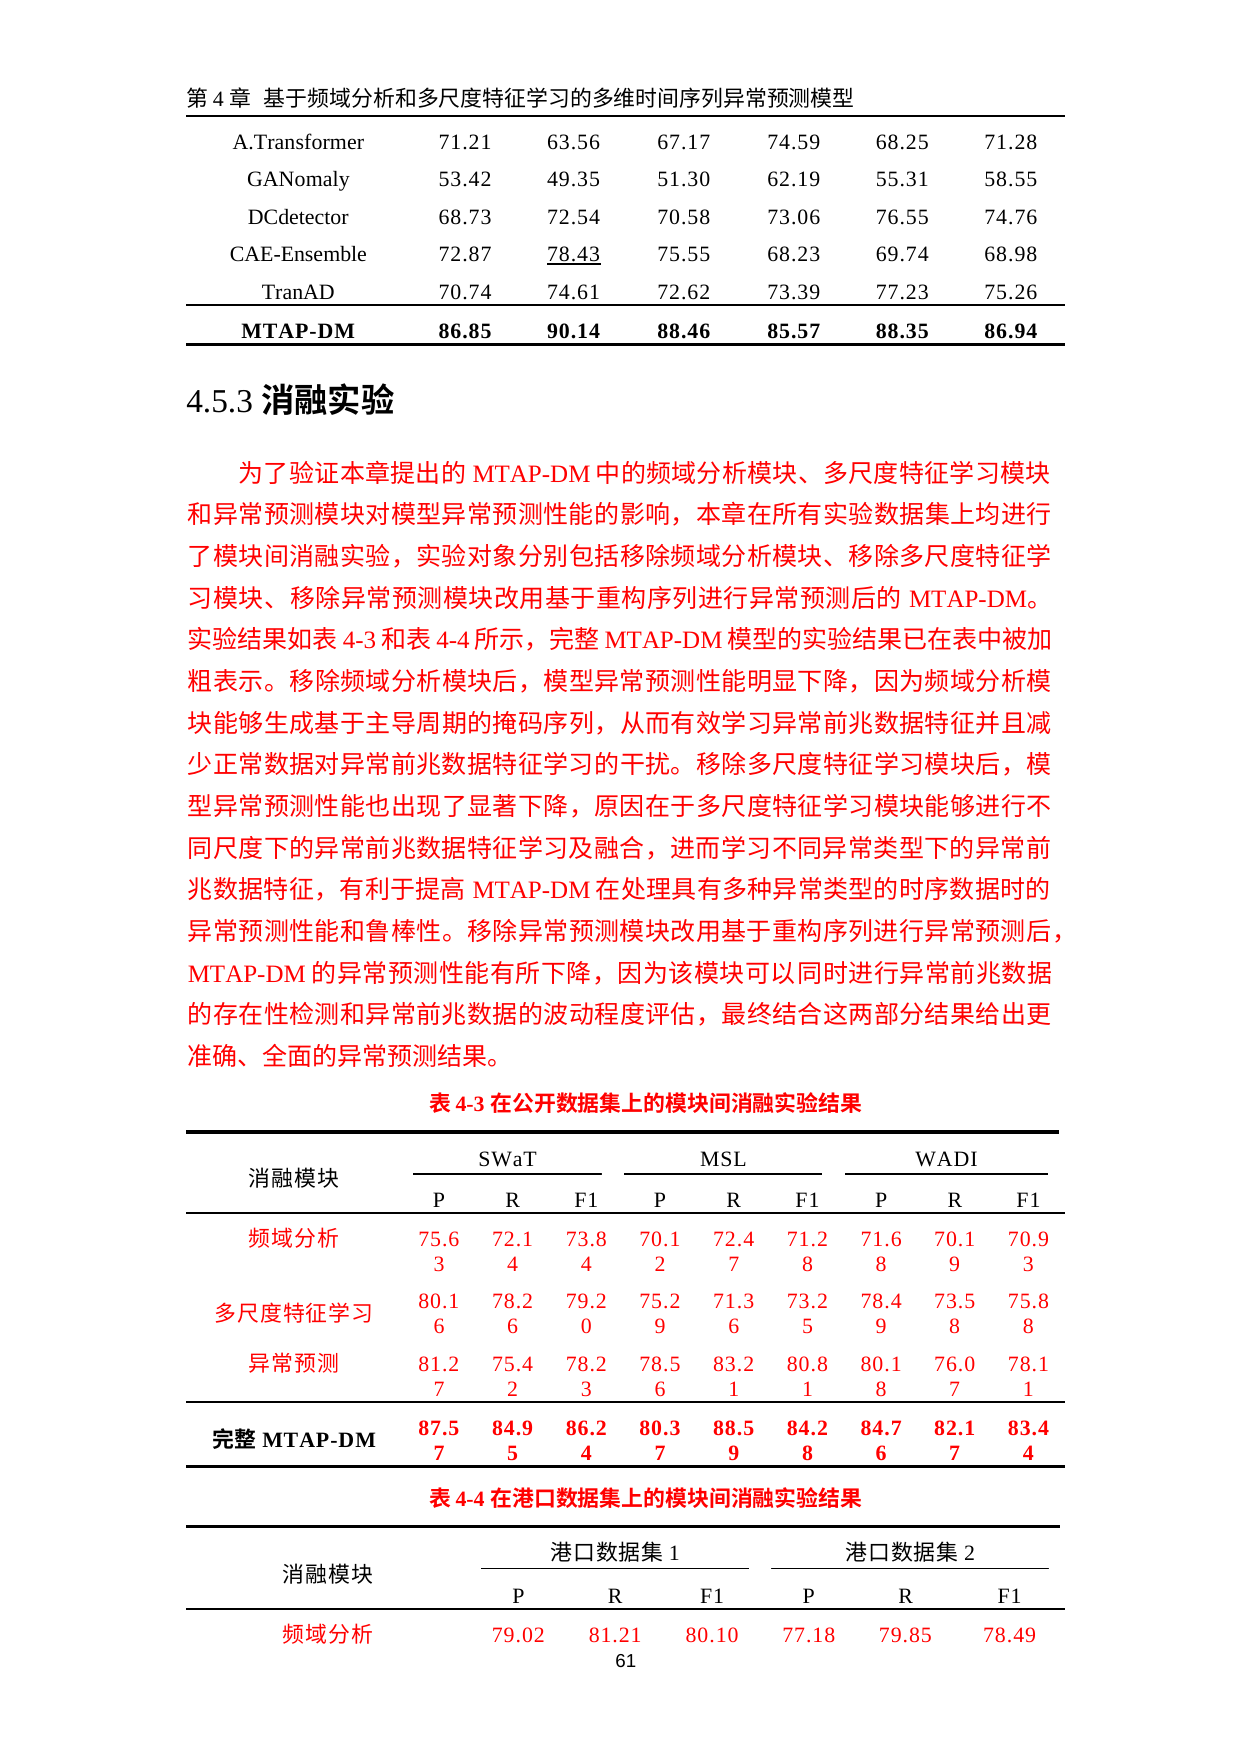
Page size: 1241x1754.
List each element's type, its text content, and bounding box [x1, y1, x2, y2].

table_cell TranAD [186, 267, 410, 304]
table_cell 78.26 [476, 1276, 549, 1339]
table_cell 72.87 [410, 229, 519, 267]
table_cell 异常预测 [186, 1339, 402, 1401]
table_cell 77.18 [760, 1610, 857, 1647]
table_cell 86.85 [410, 306, 519, 343]
table_cell MTAP-DM [186, 306, 410, 343]
table_cell F1 [770, 1175, 844, 1212]
table_cell 80.81 [770, 1339, 844, 1401]
table_cell 82.17 [918, 1403, 991, 1465]
table_cell 完整MTAP-DM [186, 1403, 402, 1465]
text 表4-4 在港口数据集上的模块间消融实验结果 [188, 1481, 1053, 1512]
table_cell A.Transformer [186, 117, 410, 154]
table_cell 85.57 [739, 306, 848, 343]
table_header 港口数据集1 [470, 1528, 760, 1569]
table_cell P [623, 1175, 697, 1212]
table_cell 70.12 [623, 1214, 697, 1276]
table_header 消融模块 [186, 1528, 470, 1608]
table_cell P [844, 1175, 918, 1212]
table_cell 78.43 [519, 229, 628, 267]
table_cell 49.35 [519, 154, 628, 192]
table_cell 84.95 [476, 1403, 549, 1465]
table_cell 79.85 [857, 1610, 954, 1647]
table_cell 88.35 [848, 306, 956, 343]
table_cell 68.25 [848, 117, 956, 154]
table_cell F1 [954, 1569, 1065, 1608]
table_cell 频域分析 [186, 1610, 470, 1647]
table_cell 75.29 [623, 1276, 697, 1339]
table_cell F1 [991, 1175, 1065, 1212]
table_cell 55.31 [848, 154, 956, 192]
table_header 消融模块 [186, 1134, 402, 1212]
table_cell 70.93 [991, 1214, 1065, 1276]
table_cell F1 [549, 1175, 623, 1212]
table_cell 74.76 [956, 192, 1065, 229]
table_header 港口数据集2 [760, 1528, 1060, 1569]
table_cell 80.16 [402, 1276, 476, 1339]
table_cell 76.07 [918, 1339, 991, 1401]
table_cell CAE-Ensemble [186, 229, 410, 267]
table_cell 78.11 [991, 1339, 1065, 1401]
table_cell 88.46 [628, 306, 739, 343]
table_cell 75.26 [956, 267, 1065, 304]
table_header MSL [613, 1134, 833, 1174]
table_cell 71.21 [410, 117, 519, 154]
table_cell 71.36 [697, 1276, 770, 1339]
table_cell 67.17 [628, 117, 739, 154]
table_cell 81.21 [567, 1610, 663, 1647]
table_cell 73.25 [770, 1276, 844, 1339]
table_cell 79.20 [549, 1276, 623, 1339]
table_cell 86.94 [956, 306, 1065, 343]
table_cell 71.28 [770, 1214, 844, 1276]
table_cell 78.49 [844, 1276, 918, 1339]
table_cell 90.14 [519, 306, 628, 343]
table_header SWaT [402, 1134, 613, 1174]
table_cell R [476, 1175, 549, 1212]
table_cell 62.19 [739, 154, 848, 192]
table_cell R [857, 1569, 954, 1608]
table_cell P [760, 1569, 857, 1608]
table_cell 71.68 [844, 1214, 918, 1276]
table_cell 72.14 [476, 1214, 549, 1276]
table_cell 84.76 [844, 1403, 918, 1465]
table_cell 频域分析 [186, 1214, 402, 1276]
text 为了验证本章提出的MTAP-DM中的频域分析模块、多尺度特征学习模块和异常预测模块对模型异常预测性能的影响，本章在所有实验数据集上均进行了模块间消融实验，实验对象分别包括移除频域分析模块、移除多尺度特征学习模块、移除异常预测模块改用基于重构序列进行异常预测后的MTAP-DM。实验结果如表4-3和表4-4所示，完整MTAP-DM模型的实验结果已在表中被加粗表示。移除频域分析模块后，模型异常预测性能明显下降，因为频域分析模块能够生成基于主导周期的掩码序列，从而有效学习异常前兆数据特征并且减少正常数据对异常前兆数据特征学习的干扰。移除多尺度特征学习模块后，模型异常预测性能也出现了显著下降，原因在于多尺度特征学习模块能够进行不同尺度下的异常前兆数据特征学习及融合，进而学习不同异常类型下的异常前兆数据特征，有利于提高MTAP-DM在处理具有多种异常类型的时序数据时的异常预测性能和鲁棒性。移除异常预测模块改用基于重构序列进行异常预测后，MTAP-DM的异常预测性能有所下降，因为该模块可以同时进行异常前兆数据的存在性检测和异常前兆数据的波动程度评估，最终结合这两部分结果给出更准确、全面的异常预测结果。 [188, 449, 1053, 1074]
table_cell F1 [663, 1569, 760, 1608]
table_cell 87.57 [402, 1403, 476, 1465]
table_cell 74.59 [739, 117, 848, 154]
table_cell 80.18 [844, 1339, 918, 1401]
table_cell 73.39 [739, 267, 848, 304]
table_cell 80.37 [623, 1403, 697, 1465]
table_cell P [470, 1569, 567, 1608]
text 表4-3 在公开数据集上的模块间消融实验结果 [188, 1086, 1053, 1118]
table_cell 86.24 [549, 1403, 623, 1465]
table_cell 72.54 [519, 192, 628, 229]
table_cell 71.28 [956, 117, 1065, 154]
table_cell 70.74 [410, 267, 519, 304]
table_cell 70.19 [918, 1214, 991, 1276]
table_header WADI [833, 1134, 1059, 1174]
table_cell 68.98 [956, 229, 1065, 267]
table_cell 78.49 [954, 1610, 1065, 1647]
table_cell DCdetector [186, 192, 410, 229]
table_cell 58.55 [956, 154, 1065, 192]
table_cell 79.02 [470, 1610, 567, 1647]
table_cell GANomaly [186, 154, 410, 192]
table_cell R [567, 1569, 663, 1608]
table_cell 51.30 [628, 154, 739, 192]
table_cell 74.61 [519, 267, 628, 304]
table_cell 70.58 [628, 192, 739, 229]
table_cell 75.55 [628, 229, 739, 267]
table_cell 78.23 [549, 1339, 623, 1401]
table_cell 84.28 [770, 1403, 844, 1465]
table_cell 73.58 [918, 1276, 991, 1339]
table_cell 75.88 [991, 1276, 1065, 1339]
table_cell 73.06 [739, 192, 848, 229]
table_cell R [918, 1175, 991, 1212]
table_cell 75.63 [402, 1214, 476, 1276]
table_cell 77.23 [848, 267, 956, 304]
subtitle 消融实验 [186, 373, 1065, 422]
table_cell 81.27 [402, 1339, 476, 1401]
table_cell R [697, 1175, 770, 1212]
table_cell 68.23 [739, 229, 848, 267]
table_cell 80.10 [663, 1610, 760, 1647]
table_cell 多尺度特征学习 [186, 1276, 402, 1339]
table_cell 53.42 [410, 154, 519, 192]
table_cell 72.62 [628, 267, 739, 304]
table_cell 76.55 [848, 192, 956, 229]
table_cell 83.44 [991, 1403, 1065, 1465]
table_cell 73.84 [549, 1214, 623, 1276]
table_cell P [402, 1175, 476, 1212]
table_cell 88.59 [697, 1403, 770, 1465]
table_cell 63.56 [519, 117, 628, 154]
table_cell 69.74 [848, 229, 956, 267]
table_cell 83.21 [697, 1339, 770, 1401]
table_cell 72.47 [697, 1214, 770, 1276]
table_cell 78.56 [623, 1339, 697, 1401]
table_cell 68.73 [410, 192, 519, 229]
table_cell 75.42 [476, 1339, 549, 1401]
